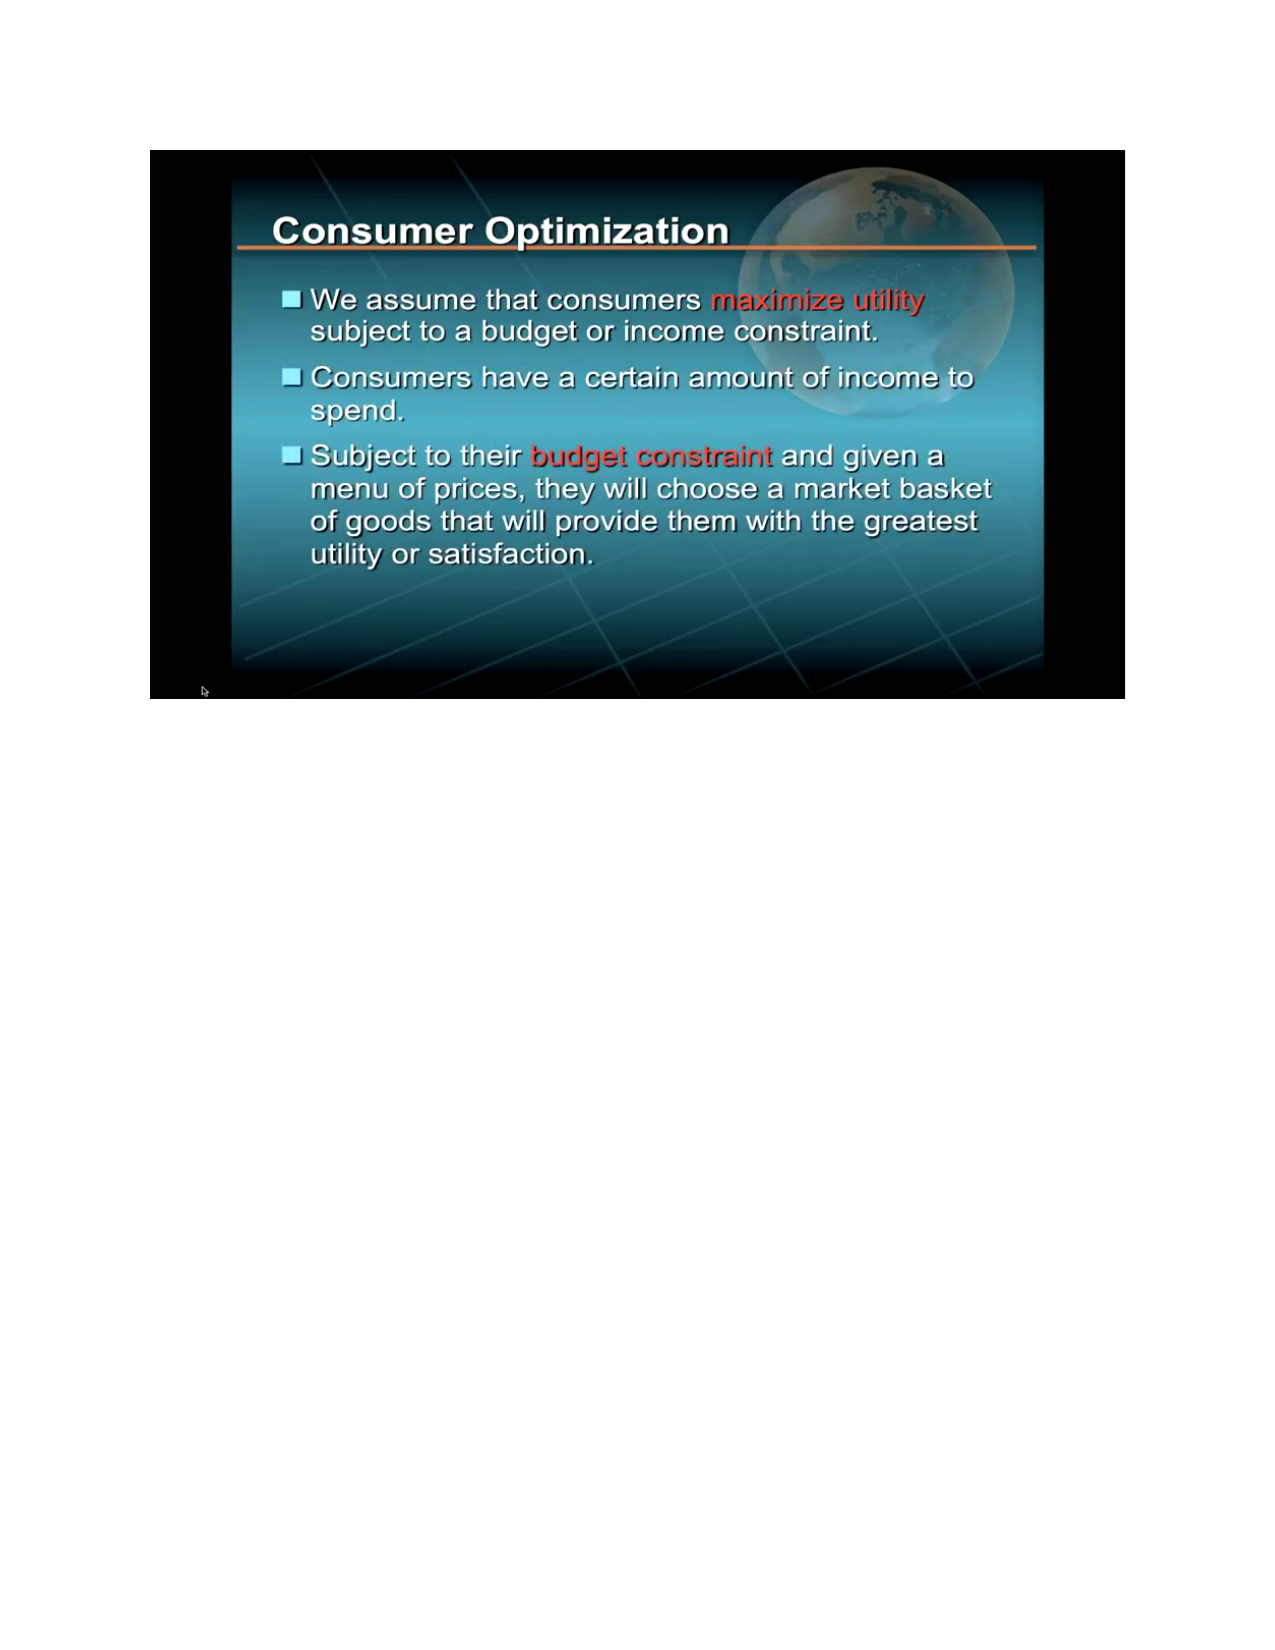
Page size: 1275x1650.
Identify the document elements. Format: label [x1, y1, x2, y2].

picture [150, 150, 1125, 699]
